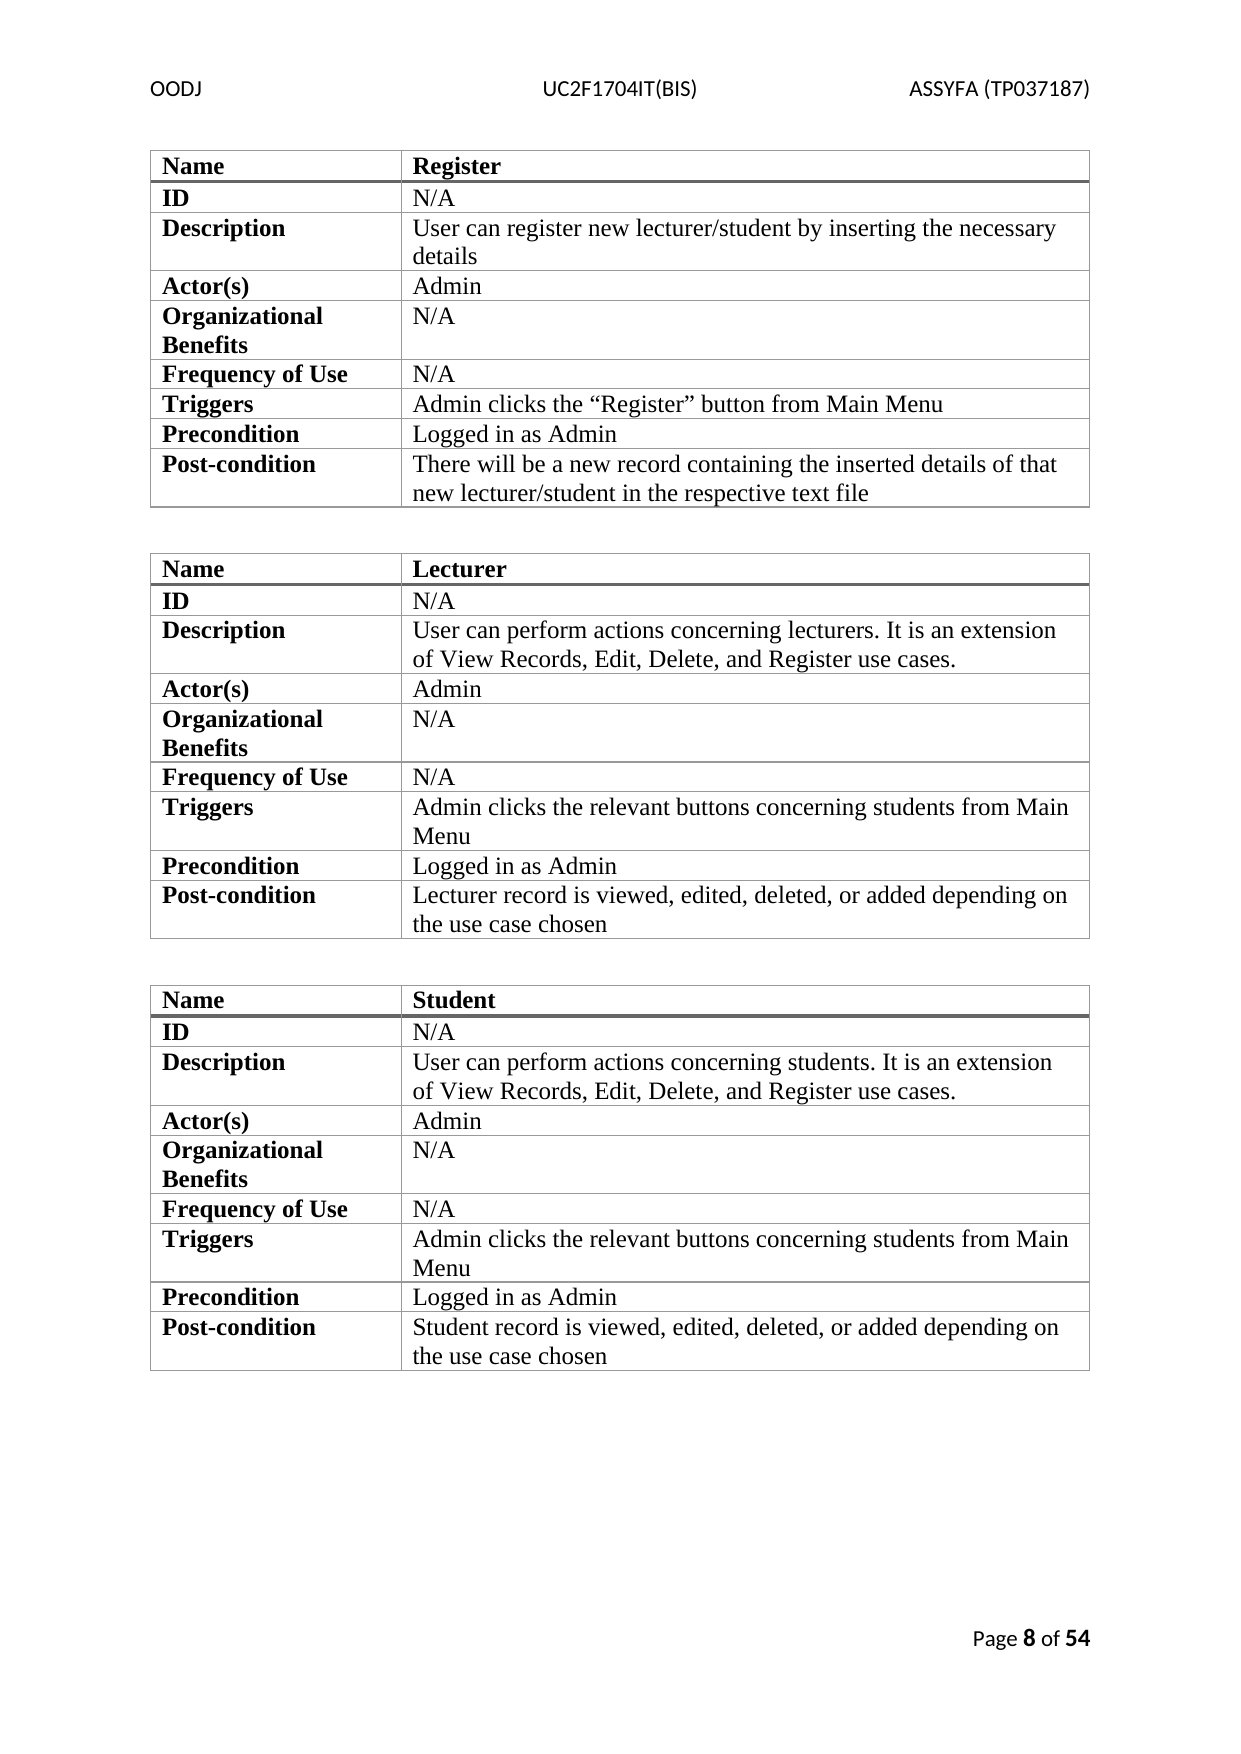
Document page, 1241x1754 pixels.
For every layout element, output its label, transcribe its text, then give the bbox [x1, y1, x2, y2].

table_cell Admin clicks the relevant buttons concerning students from Main Menu [402, 1224, 1089, 1281]
table_cell ID [151, 586, 401, 614]
table_cell Frequency of Use [151, 360, 401, 388]
table_cell Actor(s) [151, 674, 401, 703]
table_cell Frequency of Use [151, 1194, 401, 1223]
table_cell N/A [402, 763, 1089, 791]
table_header Lecturer [402, 554, 1089, 583]
table_cell N/A [402, 1018, 1089, 1046]
table_cell Actor(s) [151, 1106, 401, 1134]
table_cell Admin clicks the relevant buttons concerning students from Main Menu [402, 792, 1089, 850]
table_cell Organizational Benefits [151, 301, 401, 358]
table_cell N/A [402, 1136, 1089, 1193]
table_cell Triggers [151, 792, 401, 850]
table_cell Post-condition [151, 1312, 401, 1370]
table_cell Admin [402, 674, 1089, 703]
table_cell N/A [402, 183, 1089, 212]
table_cell Logged in as Admin [402, 1283, 1089, 1311]
table_cell Lecturer record is viewed, edited, deleted, or added depending on the use case chosen [402, 881, 1089, 938]
table_cell Triggers [151, 1224, 401, 1281]
table_cell Logged in as Admin [402, 851, 1089, 879]
table_header Register [402, 151, 1089, 180]
table_cell Description [151, 616, 401, 673]
table_cell N/A [402, 1194, 1089, 1223]
table_cell Frequency of Use [151, 763, 401, 791]
table_cell Triggers [151, 389, 401, 418]
table_cell Organizational Benefits [151, 1136, 401, 1193]
table_cell Post-condition [151, 449, 401, 506]
table_cell There will be a new record containing the inserted details of that new lecturer/student in the respective text file [402, 449, 1089, 506]
table_cell N/A [402, 301, 1089, 358]
table_cell N/A [402, 360, 1089, 388]
table_cell N/A [402, 704, 1089, 761]
table_cell ID [151, 183, 401, 212]
table_header Name [151, 151, 401, 180]
table_cell Admin [402, 1106, 1089, 1134]
table_cell ID [151, 1018, 401, 1046]
table_header Name [151, 554, 401, 583]
table_cell Post-condition [151, 881, 401, 938]
table_cell Organizational Benefits [151, 704, 401, 761]
table_cell Precondition [151, 419, 401, 448]
table_cell User can register new lecturer/student by inserting the necessary details [402, 213, 1089, 270]
table_cell Logged in as Admin [402, 419, 1089, 448]
table_cell Student record is viewed, edited, deleted, or added depending on the use case chosen [402, 1312, 1089, 1370]
table_cell Actor(s) [151, 271, 401, 300]
table_header Student [402, 986, 1089, 1014]
table_cell Description [151, 213, 401, 270]
table_cell Precondition [151, 851, 401, 879]
table_cell Admin [402, 271, 1089, 300]
table_cell User can perform actions concerning students. It is an extension of View Records, Edit, Delete, and Register use cases. [402, 1047, 1089, 1105]
table_cell Description [151, 1047, 401, 1105]
table_header Name [151, 986, 401, 1014]
table_cell Precondition [151, 1283, 401, 1311]
table_cell User can perform actions concerning lecturers. It is an extension of View Records, Edit, Delete, and Register use cases. [402, 616, 1089, 673]
table_cell N/A [402, 586, 1089, 614]
table_cell Admin clicks the “Register” button from Main Menu [402, 389, 1089, 418]
